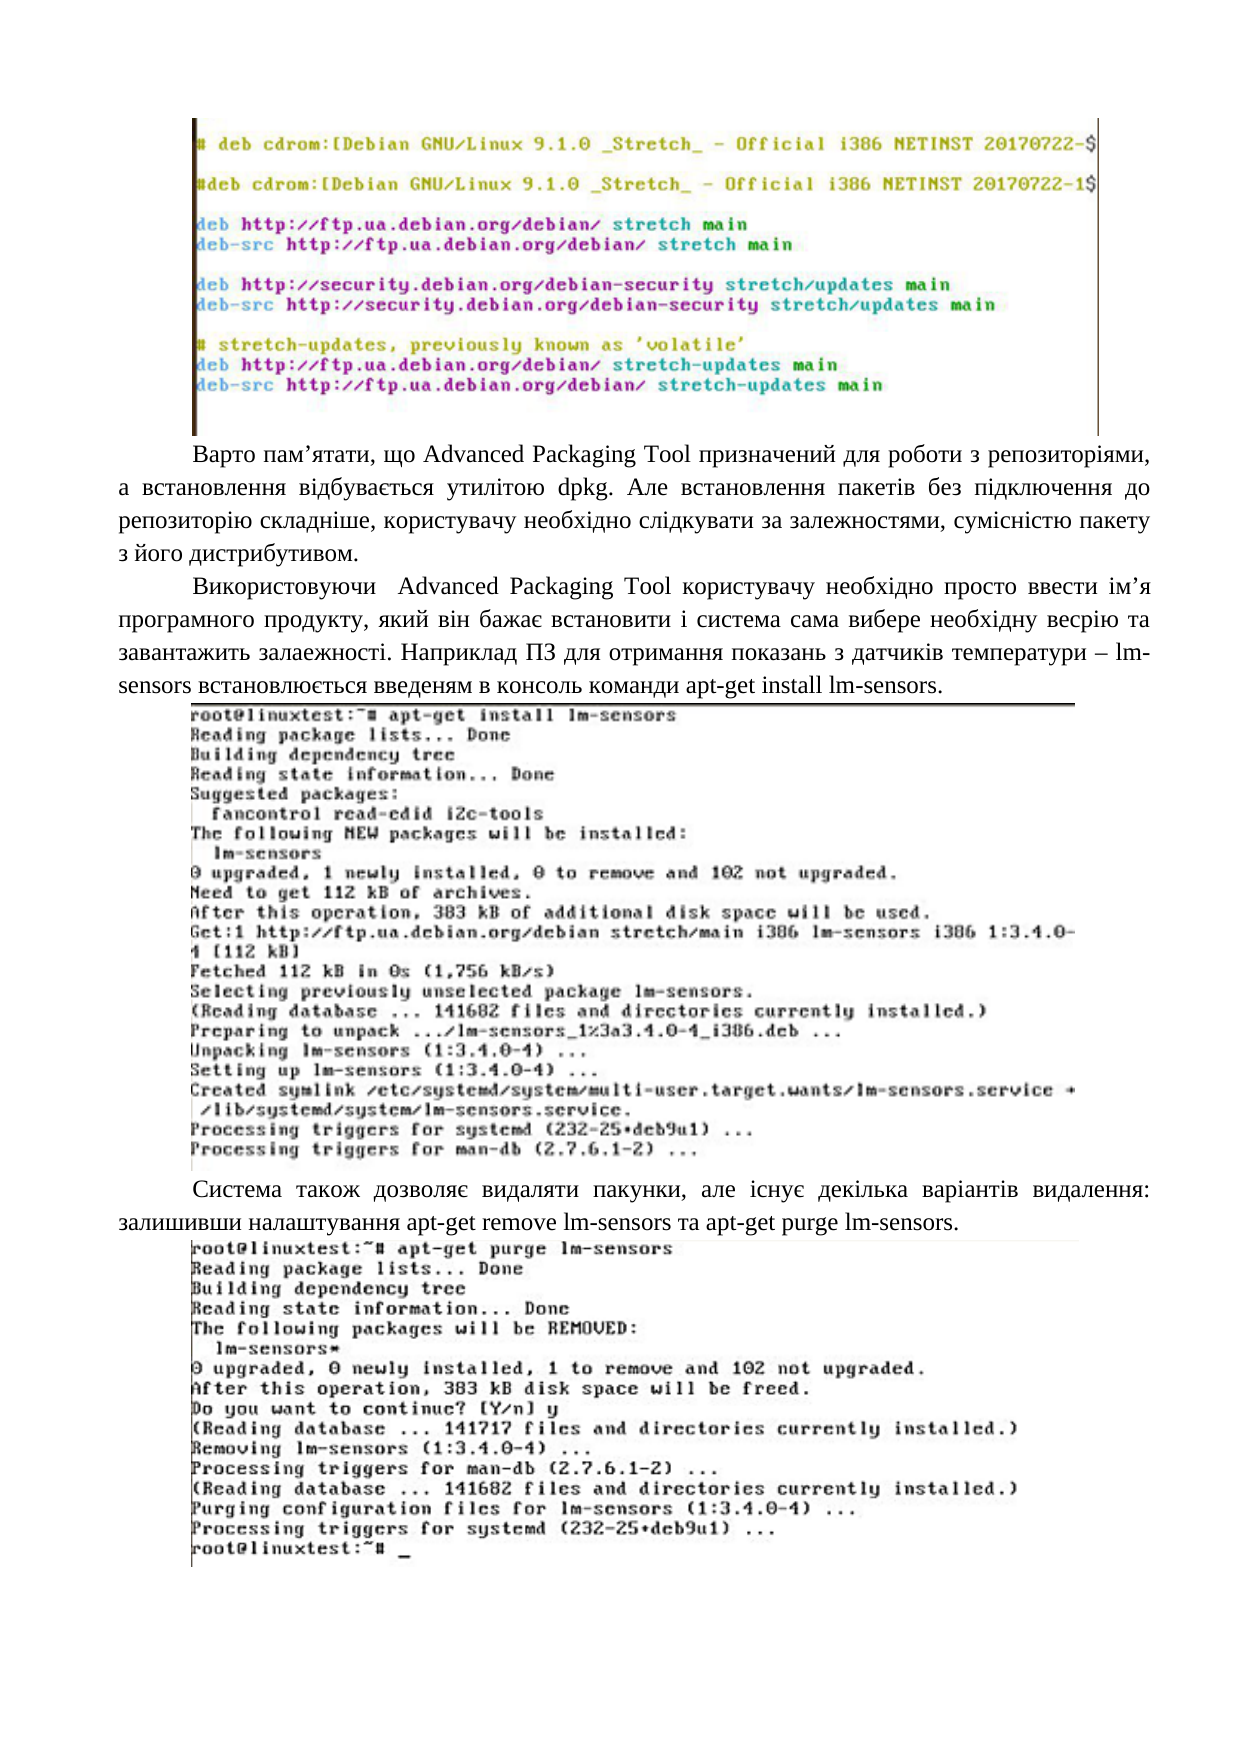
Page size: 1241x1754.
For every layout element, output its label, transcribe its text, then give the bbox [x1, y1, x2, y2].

text Використовуючи Advanced Packaging Tool користувачу необхідно просто ввести ім’я програмного продукту, який він бажає встановити і система сама вибере необхідну весрію та завантажить залаежності. Наприклад ПЗ для отримання показань з датчиків температури – lm-sensors встановлюється введеням в консоль команди apt-get install lm-sensors. [118, 571, 1152, 699]
picture [191, 1240, 1079, 1567]
picture [192, 118, 1099, 436]
picture [191, 703, 1075, 1171]
text Система також дозволяє видаляти пакунки, але існує декілька варіантів видалення: залишивши налаштування apt-get remove lm-sensors та apt-get purge lm-sensors. [118, 1174, 1152, 1236]
text Варто пам’ятати, що Advanced Packaging Tool призначений для роботи з репозиторіями, а встановлення відбувається утилітою dpkg. Але встановлення пакетів без підключення до репозиторію складніше, користувачу необхідно слідкувати за залежностями, сумісністю пакету з його дистрибутивом. [118, 439, 1152, 567]
